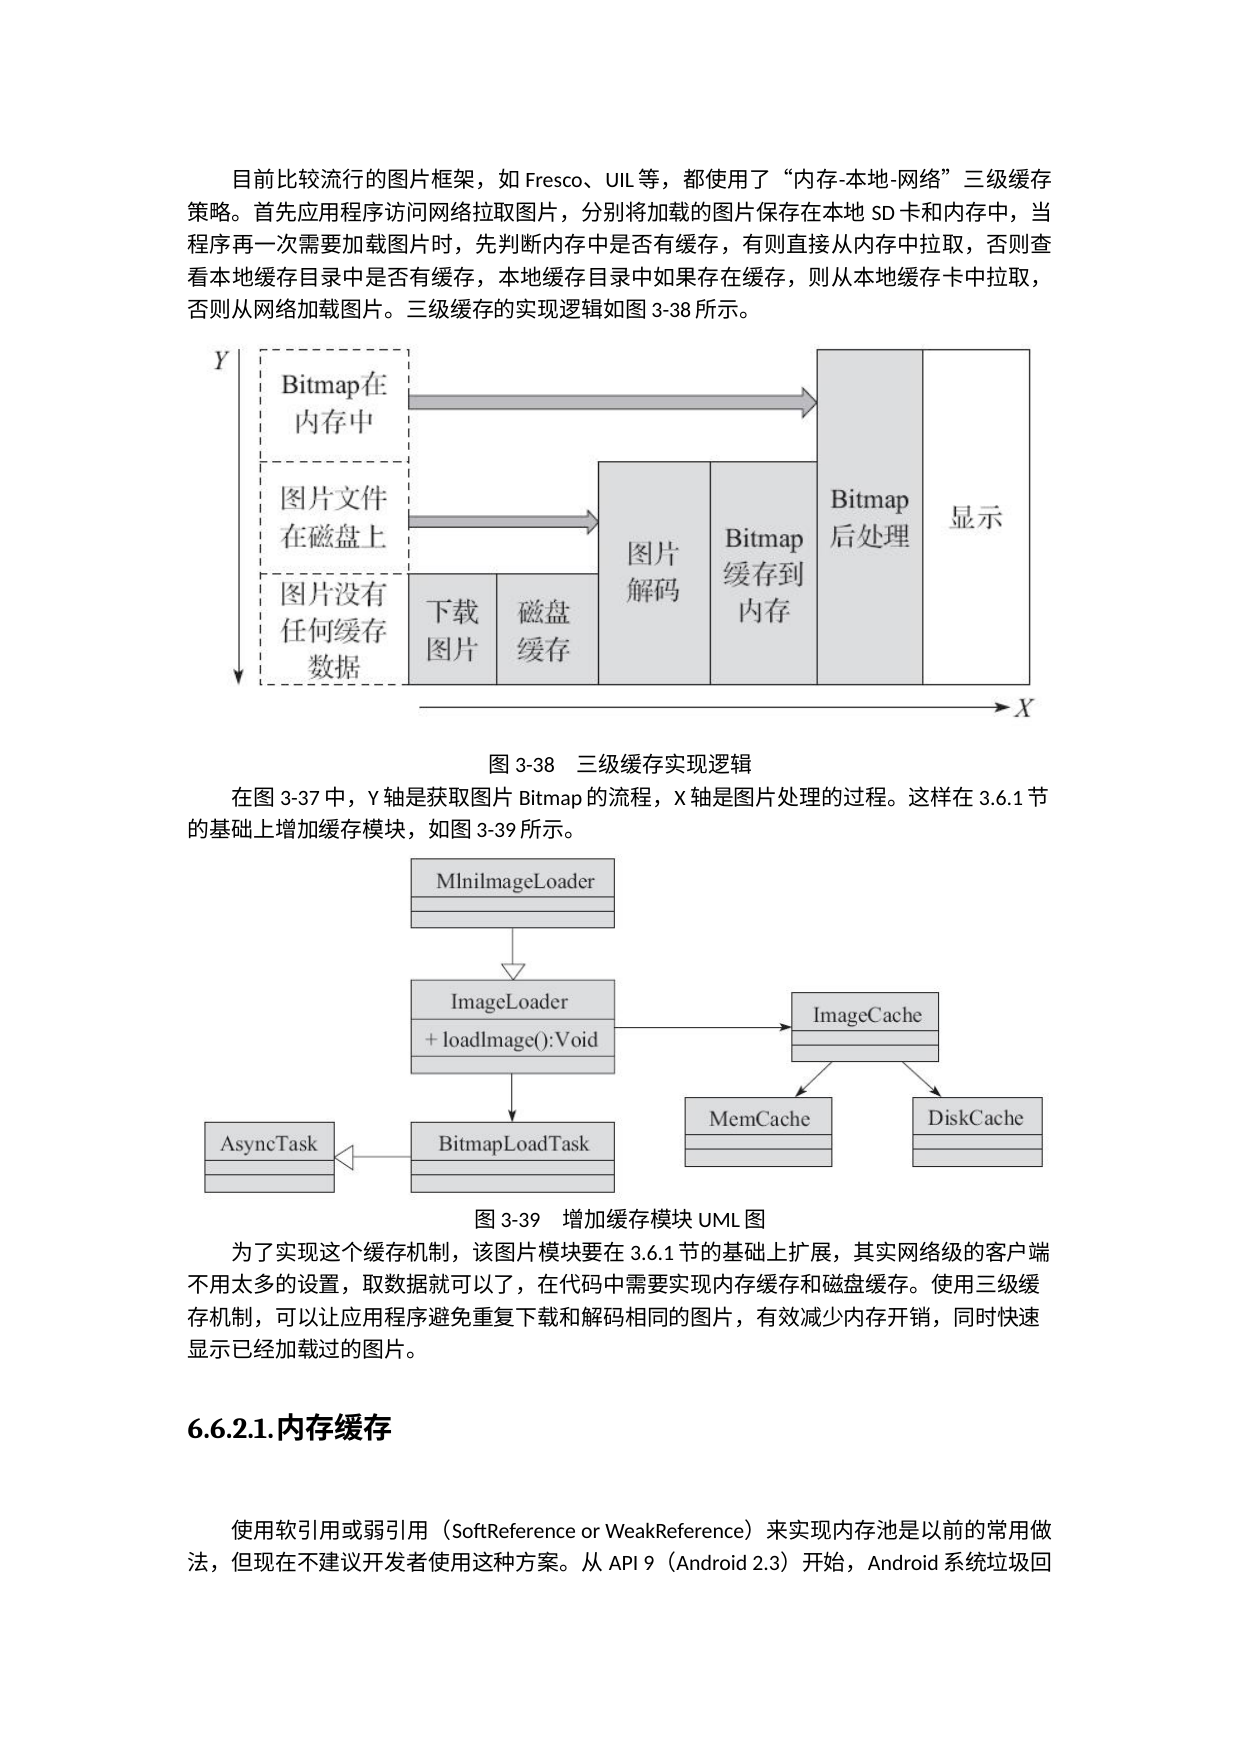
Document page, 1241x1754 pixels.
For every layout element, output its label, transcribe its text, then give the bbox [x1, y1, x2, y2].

text 图3-39 增加缓存模块UML图 [187, 1202, 1053, 1234]
subtitle 内存缓存 [187, 1394, 1053, 1459]
picture [187, 324, 1053, 732]
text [187, 1512, 1053, 1577]
text 目前比较流行的图片框架，如Fresco、UIL等，都使用了“内存-本地-网络”三级缓存策略。首先应用程序访问网络拉取图片，分别将加载的图片保存在本地SD卡和内存中，当程序再一次需要加载图片时，先判断内存中是否有缓存，有则直接从内存中拉取，否则查看本地缓存目录中是否有缓存，本地缓存目录中如果存在缓存，则从本地缓存卡中拉取，否则从网络加载图片。三级缓存的实现逻辑如图3-38所示。 [187, 162, 1053, 324]
picture [187, 846, 1053, 1200]
text 图3-38 三级缓存实现逻辑 [187, 747, 1053, 779]
text 在图3-37中，Y轴是获取图片Bitmap的流程，X轴是图片处理的过程。这样在3.6.1节的基础上增加缓存模块，如图3-39所示。 [187, 779, 1053, 844]
text 为了实现这个缓存机制，该图片模块要在3.6.1节的基础上扩展，其实网络级的客户端不用太多的设置，取数据就可以了，在代码中需要实现内存缓存和磁盘缓存。使用三级缓存机制，可以让应用程序避免重复下载和解码相同的图片，有效减少内存开销，同时快速显示已经加载过的图片。 [187, 1234, 1053, 1364]
